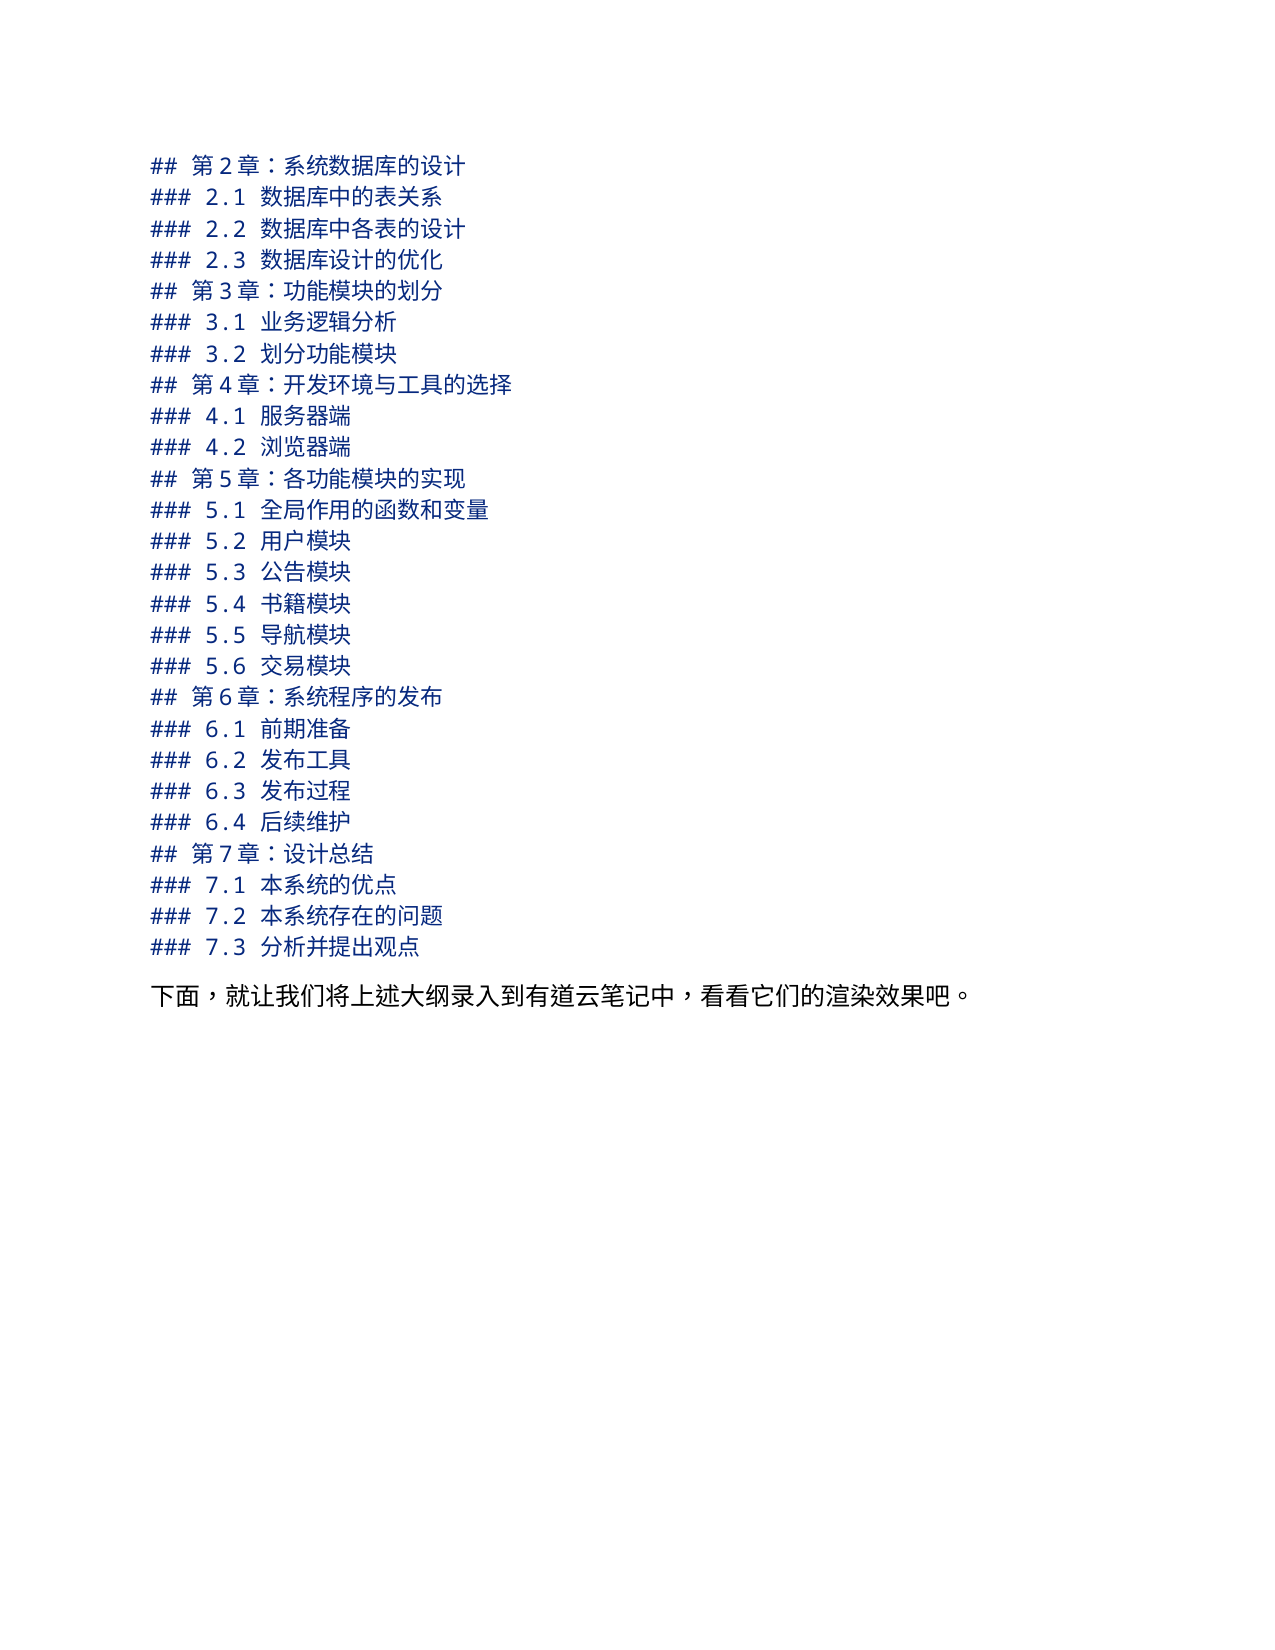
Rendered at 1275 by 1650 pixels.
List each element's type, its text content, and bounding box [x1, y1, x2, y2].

text 下面，就让我们将上述大纲录入到有道云笔记中，看看它们的渲染效果吧。 [150, 983, 1125, 1012]
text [150, 150, 1125, 962]
